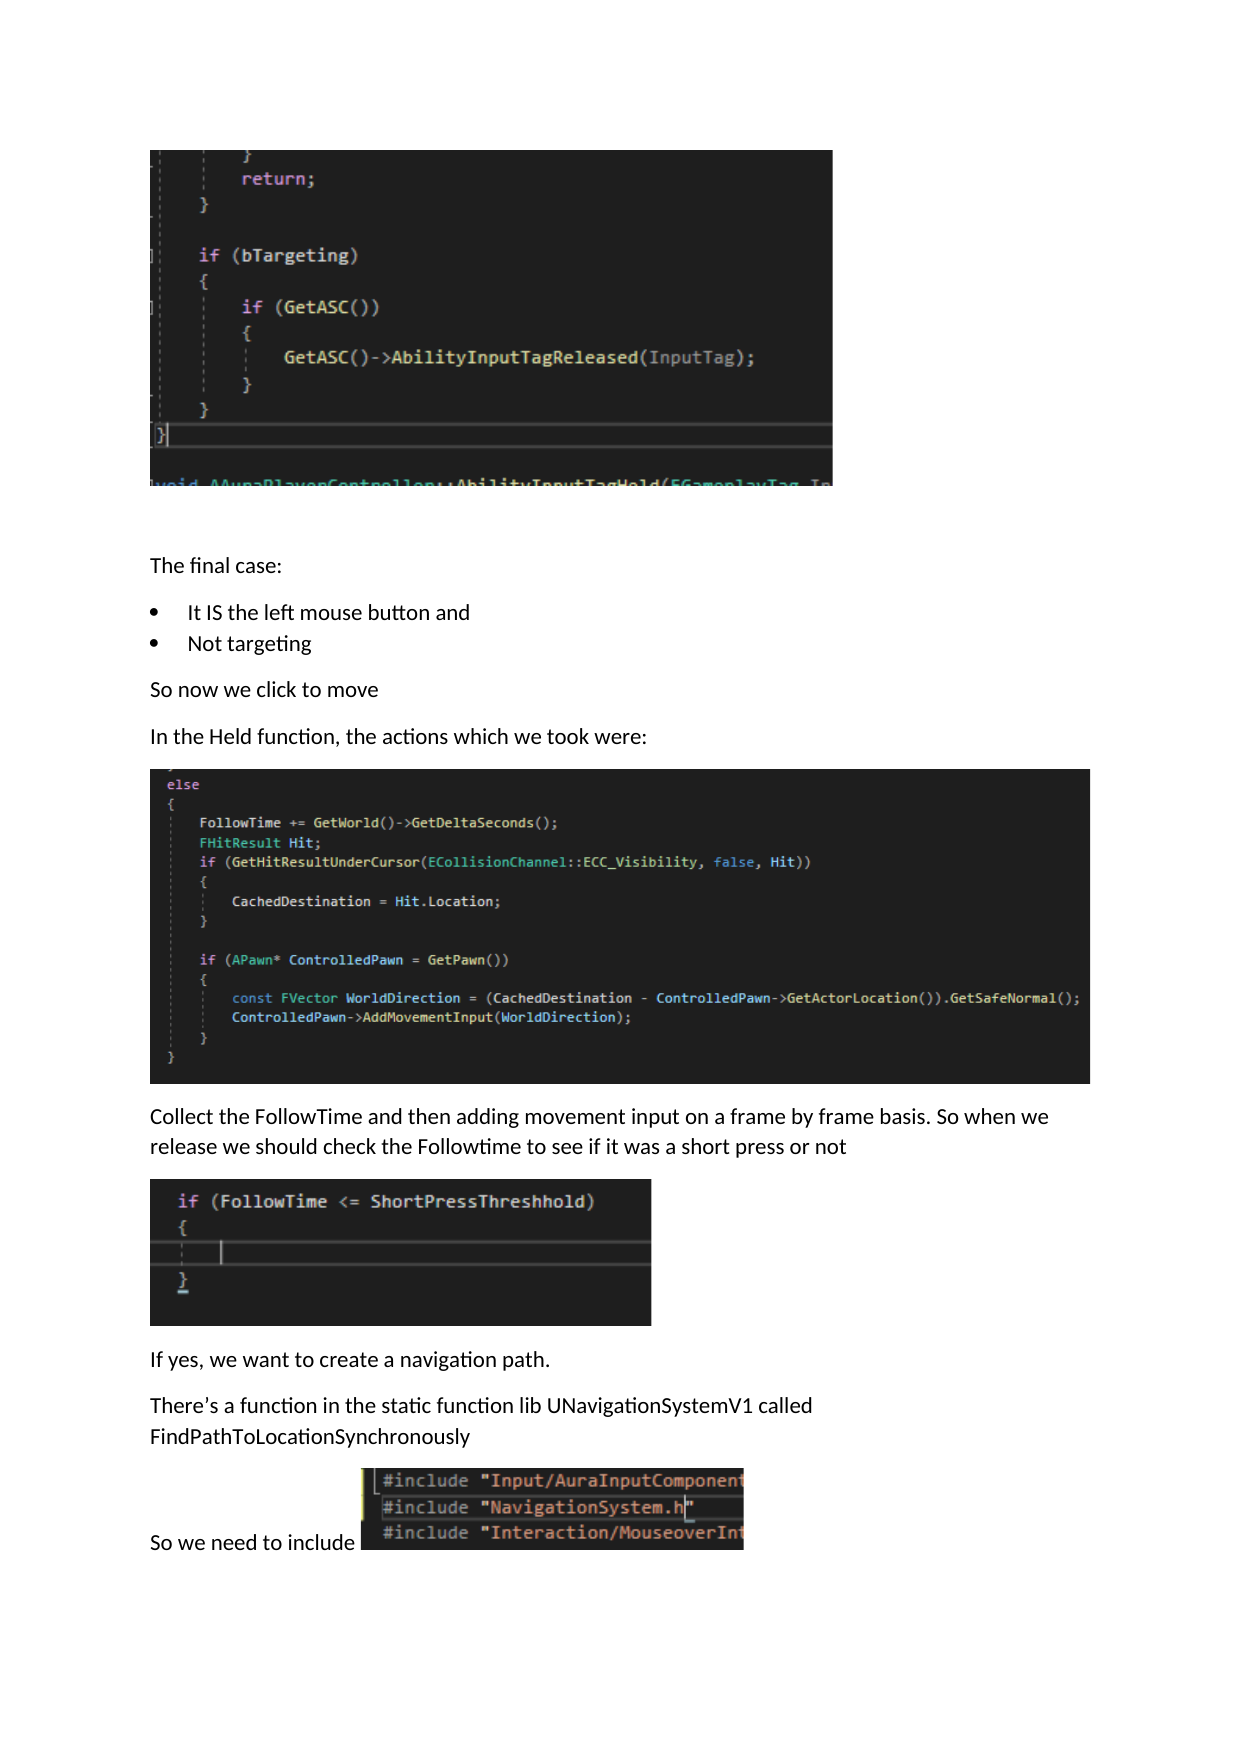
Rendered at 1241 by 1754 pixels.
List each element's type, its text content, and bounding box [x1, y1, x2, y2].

text The final case: [150, 552, 1090, 580]
text There’s a function in the static function lib UNavigationSystemV1 called FindPathToLocationSynchronously [150, 1392, 1090, 1450]
text Collect the FollowTime and then adding movement input on a frame by frame basis. So when we release we should check the Followtime to see if it was a short press or not [150, 1102, 1090, 1160]
text In the Held function, the actions which we took were: [150, 722, 1090, 751]
picture [150, 1179, 652, 1326]
list It IS the left mouse button and [150, 598, 1090, 627]
list Not targeting [150, 629, 1090, 657]
text So now we click to move [150, 676, 1090, 704]
text If yes, we want to create a navigation path. [150, 1345, 1090, 1373]
picture [150, 150, 833, 486]
picture [150, 769, 1091, 1084]
picture [360, 1468, 744, 1550]
